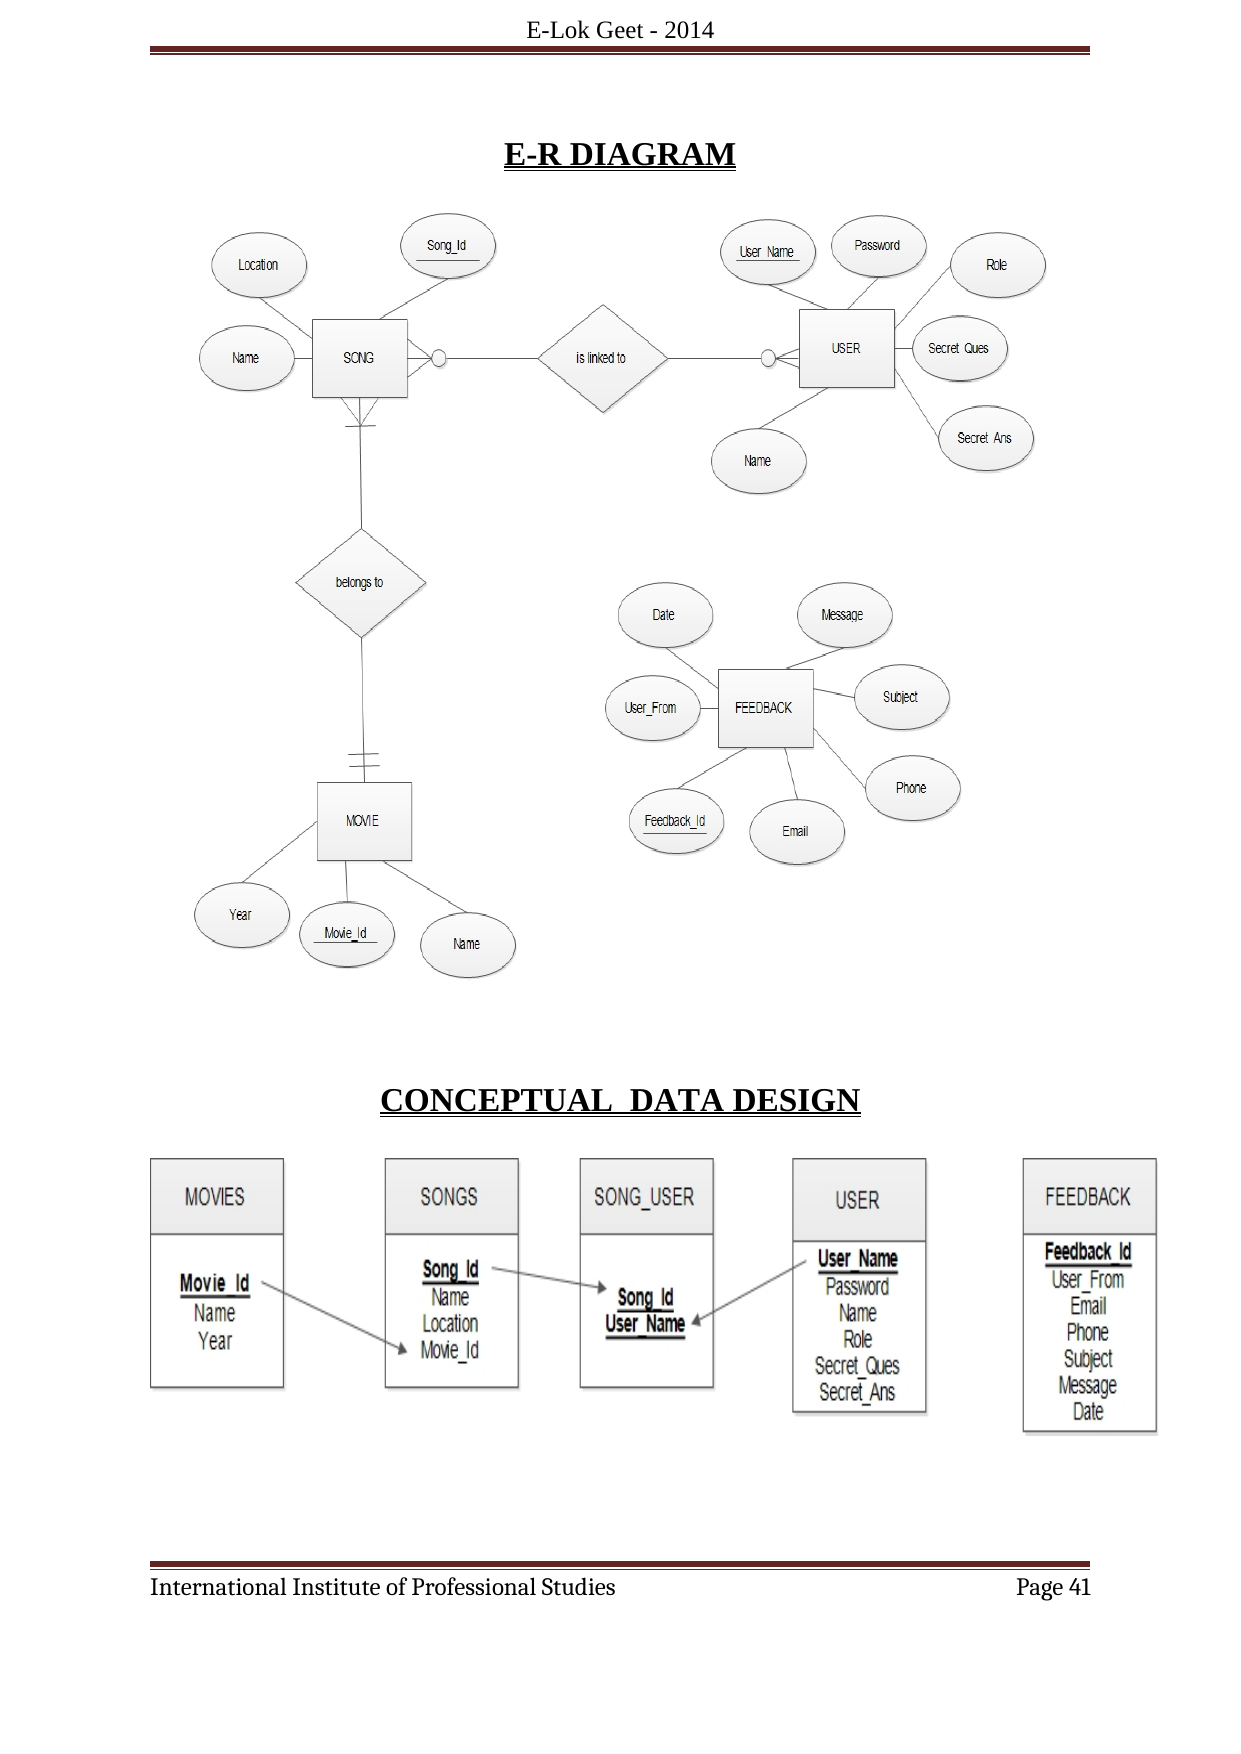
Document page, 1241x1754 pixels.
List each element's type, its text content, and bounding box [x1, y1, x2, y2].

picture [150, 1158, 1159, 1436]
picture [193, 212, 1047, 981]
text E-R DIAGRAM [150, 134, 1090, 172]
text CONCEPTUAL DATA DESIGN [150, 1080, 1090, 1118]
